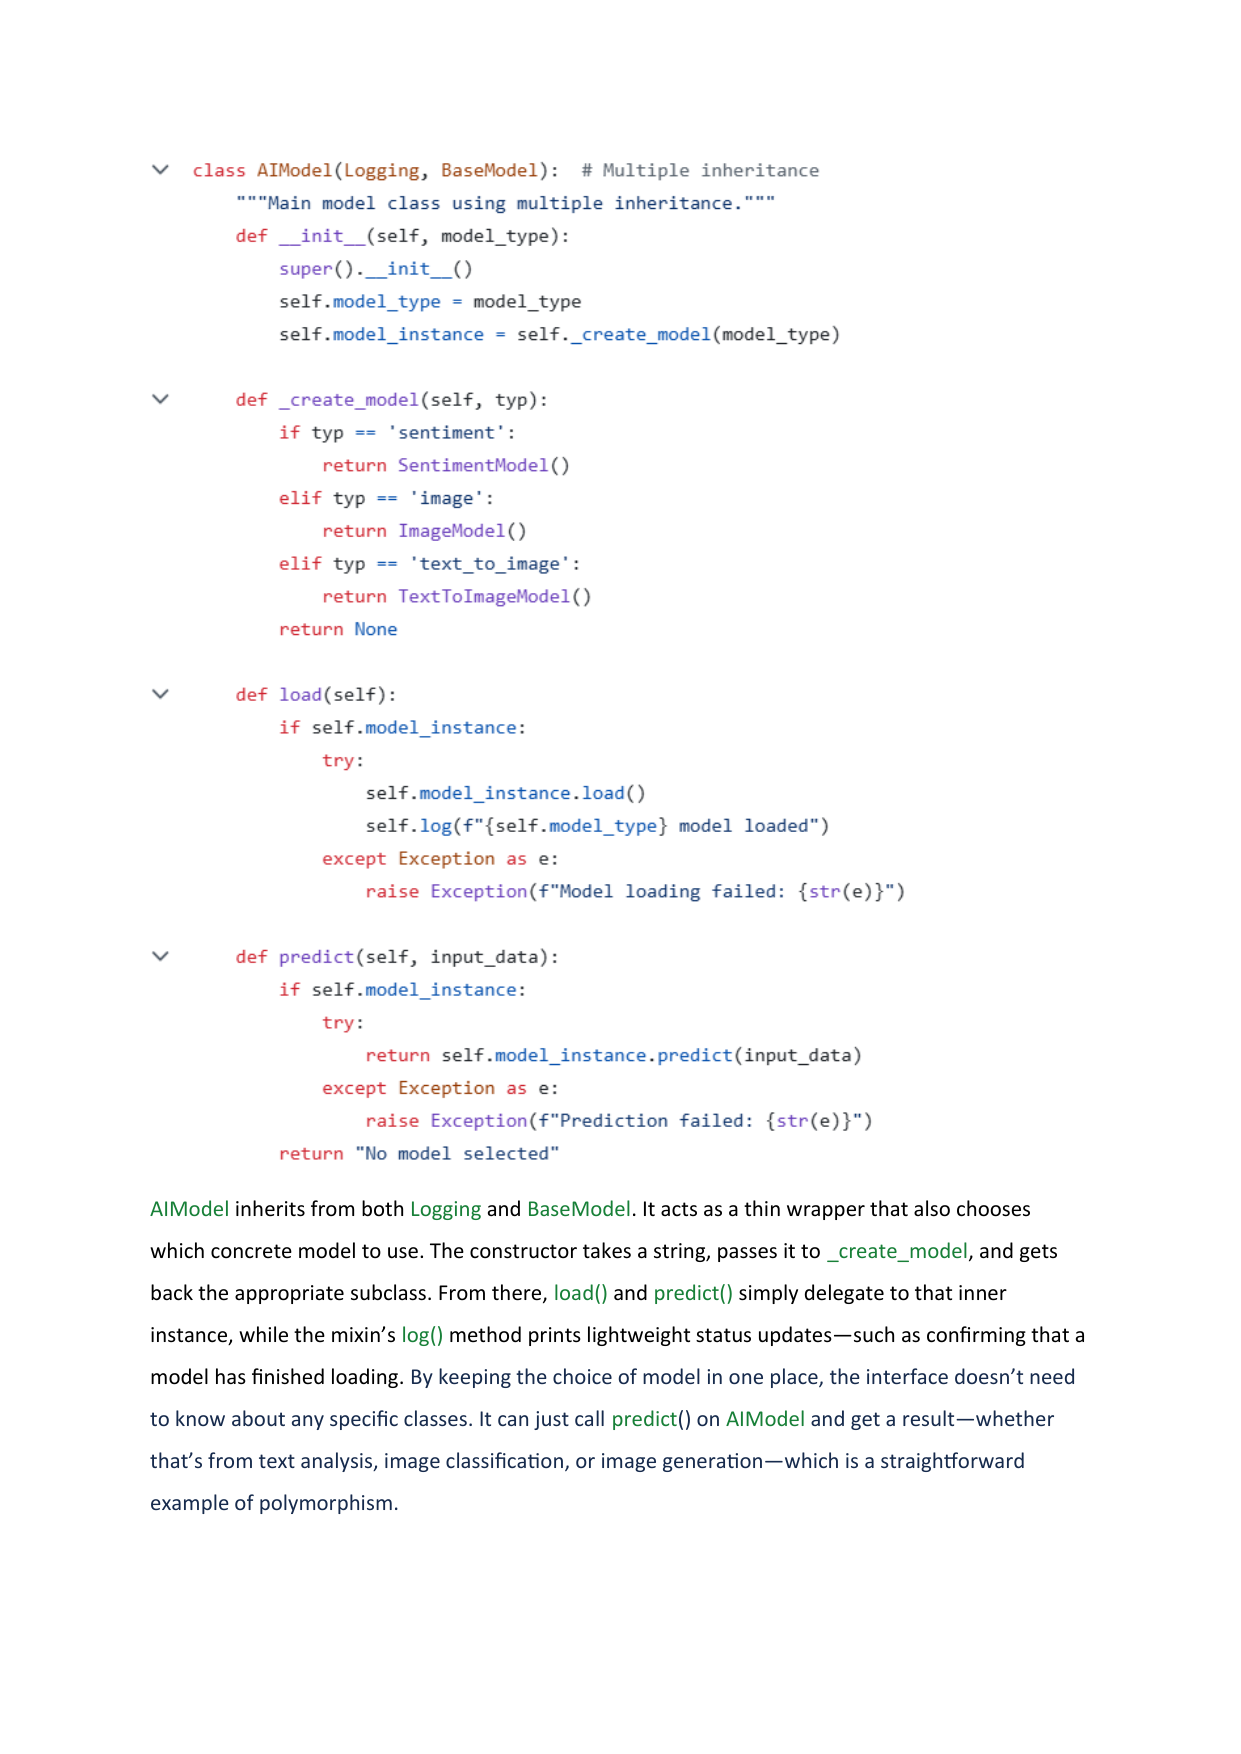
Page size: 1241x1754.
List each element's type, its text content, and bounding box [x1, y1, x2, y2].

picture [150, 150, 1091, 1182]
text AIModel inherits from both Logging and BaseModel. It acts as a thin wrapper that also chooses which concrete model to use. The constructor takes a string, passes it to _create_model, and gets back the appropriate subclass. From there, load() and predict() simply delegate to that inner instance, while the mixin’s log() method prints lightweight status updates—such as confirming that a model has finished loading. By keeping the choice of model in one place, the interface doesn’t need to know about any specific classes. It can just call predict() on AIModel and get a result—whether that’s from text analysis, image classification, or image generation—which is a straightforward example of polymorphism. [150, 1194, 1090, 1516]
